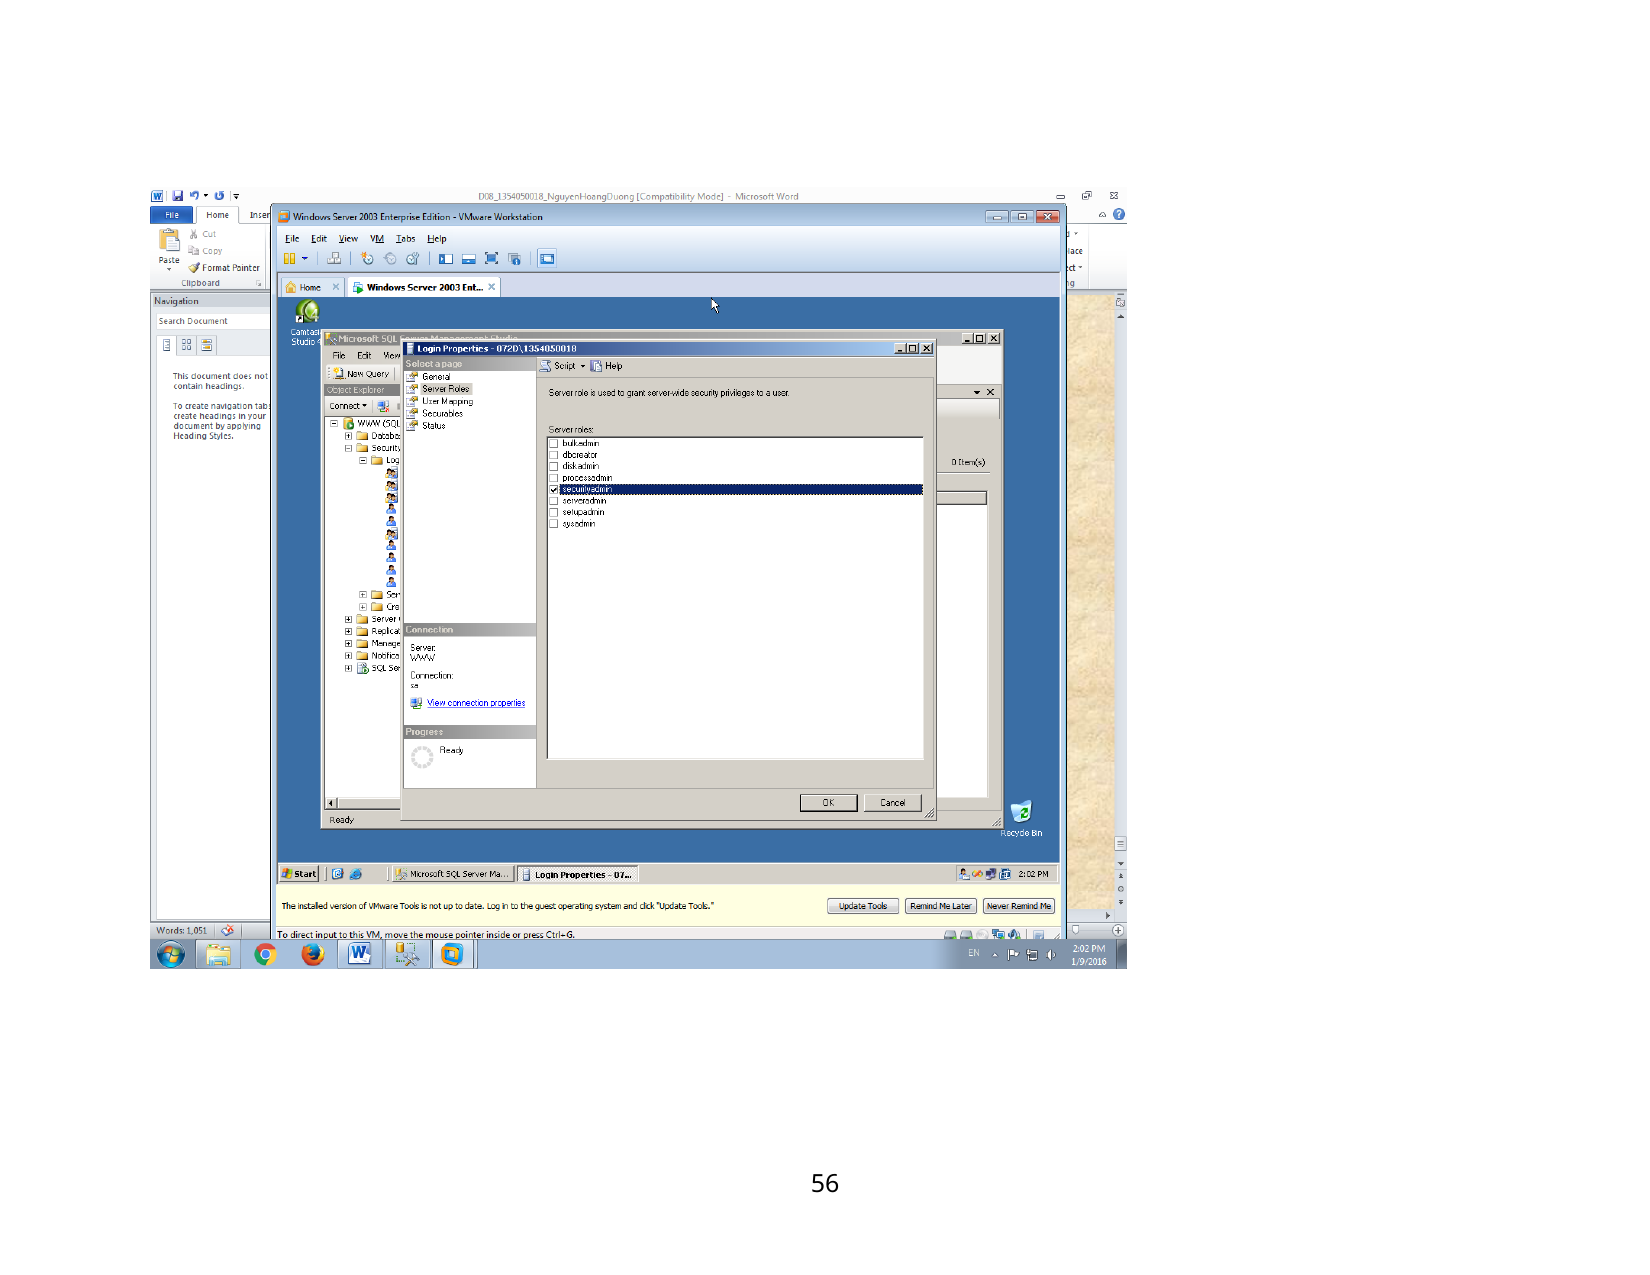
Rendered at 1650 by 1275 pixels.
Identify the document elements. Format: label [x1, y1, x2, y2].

picture [150, 187, 1127, 969]
